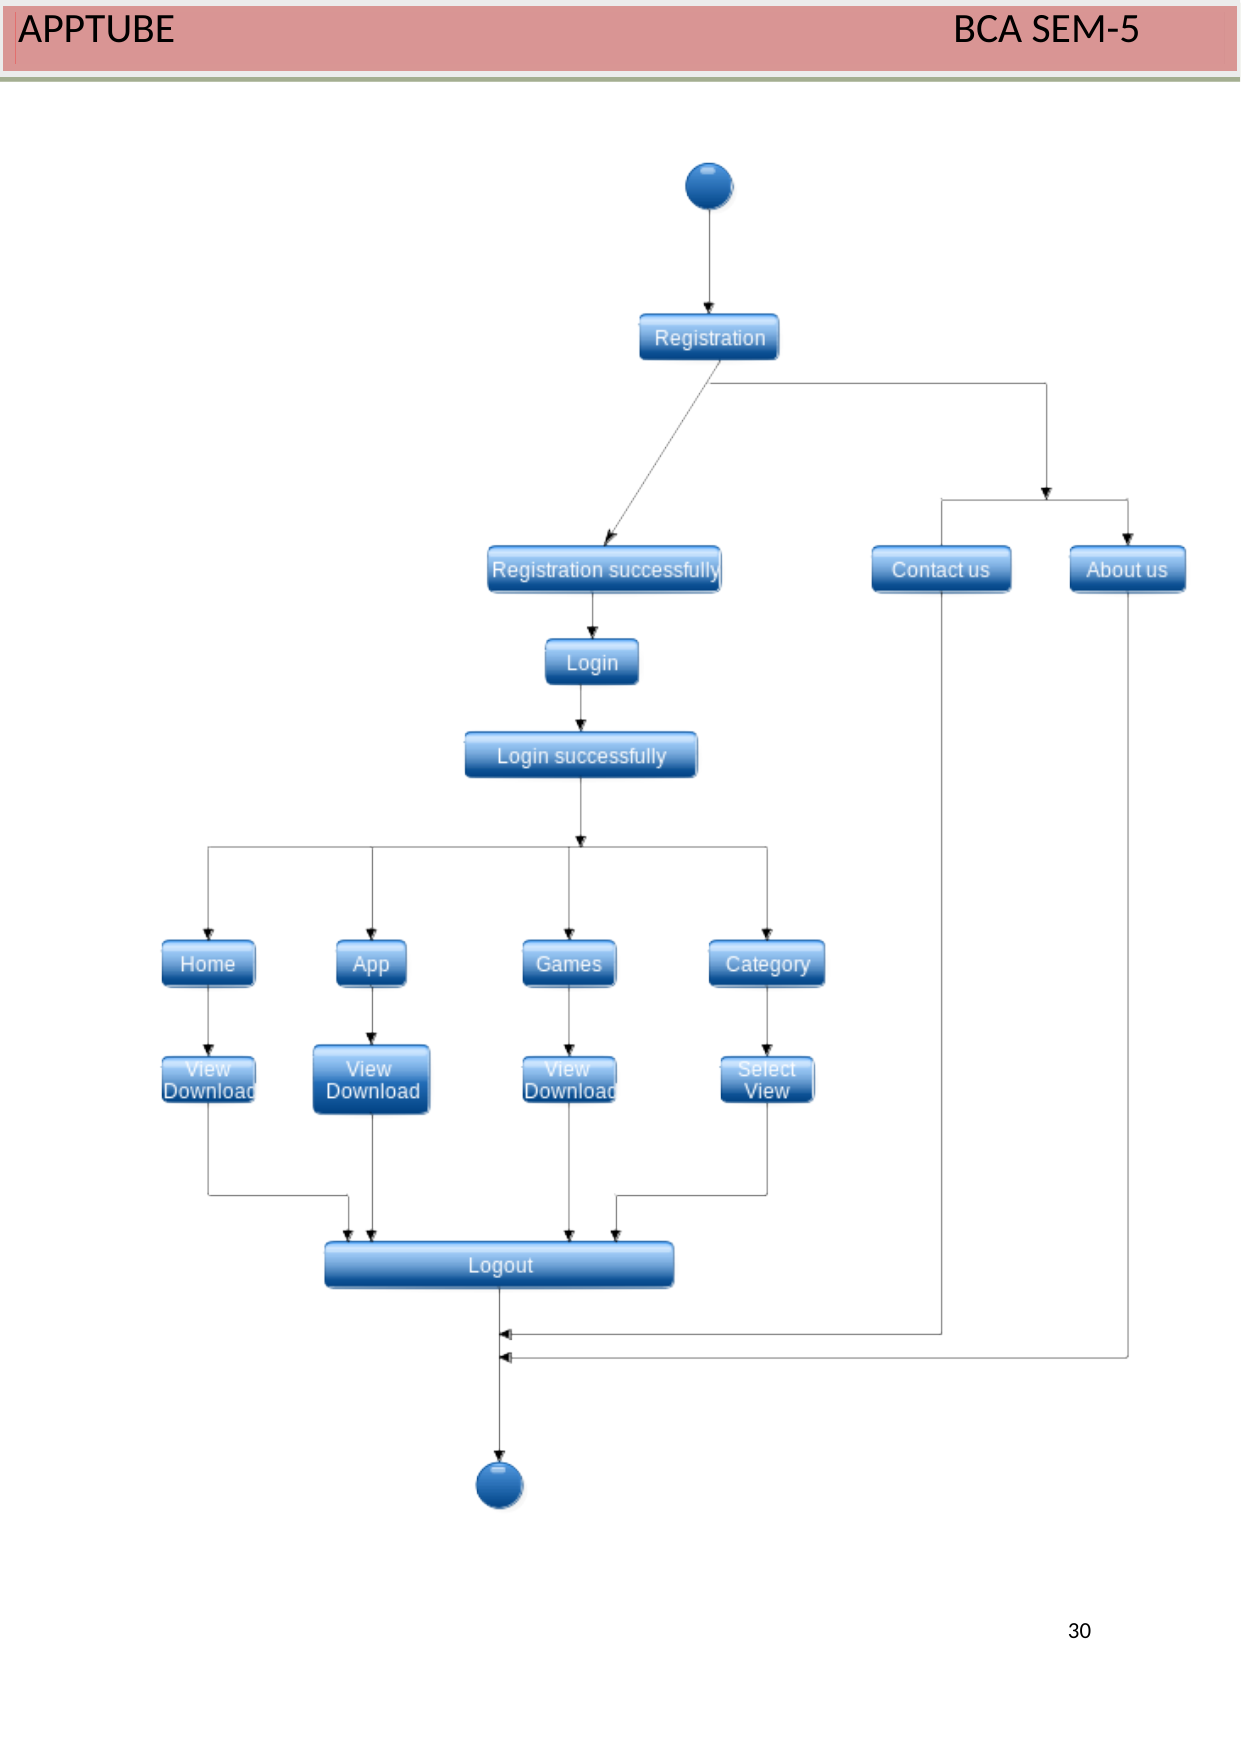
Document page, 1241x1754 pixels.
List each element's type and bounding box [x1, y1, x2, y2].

picture [3, 12, 1237, 64]
picture [0, 77, 1241, 82]
